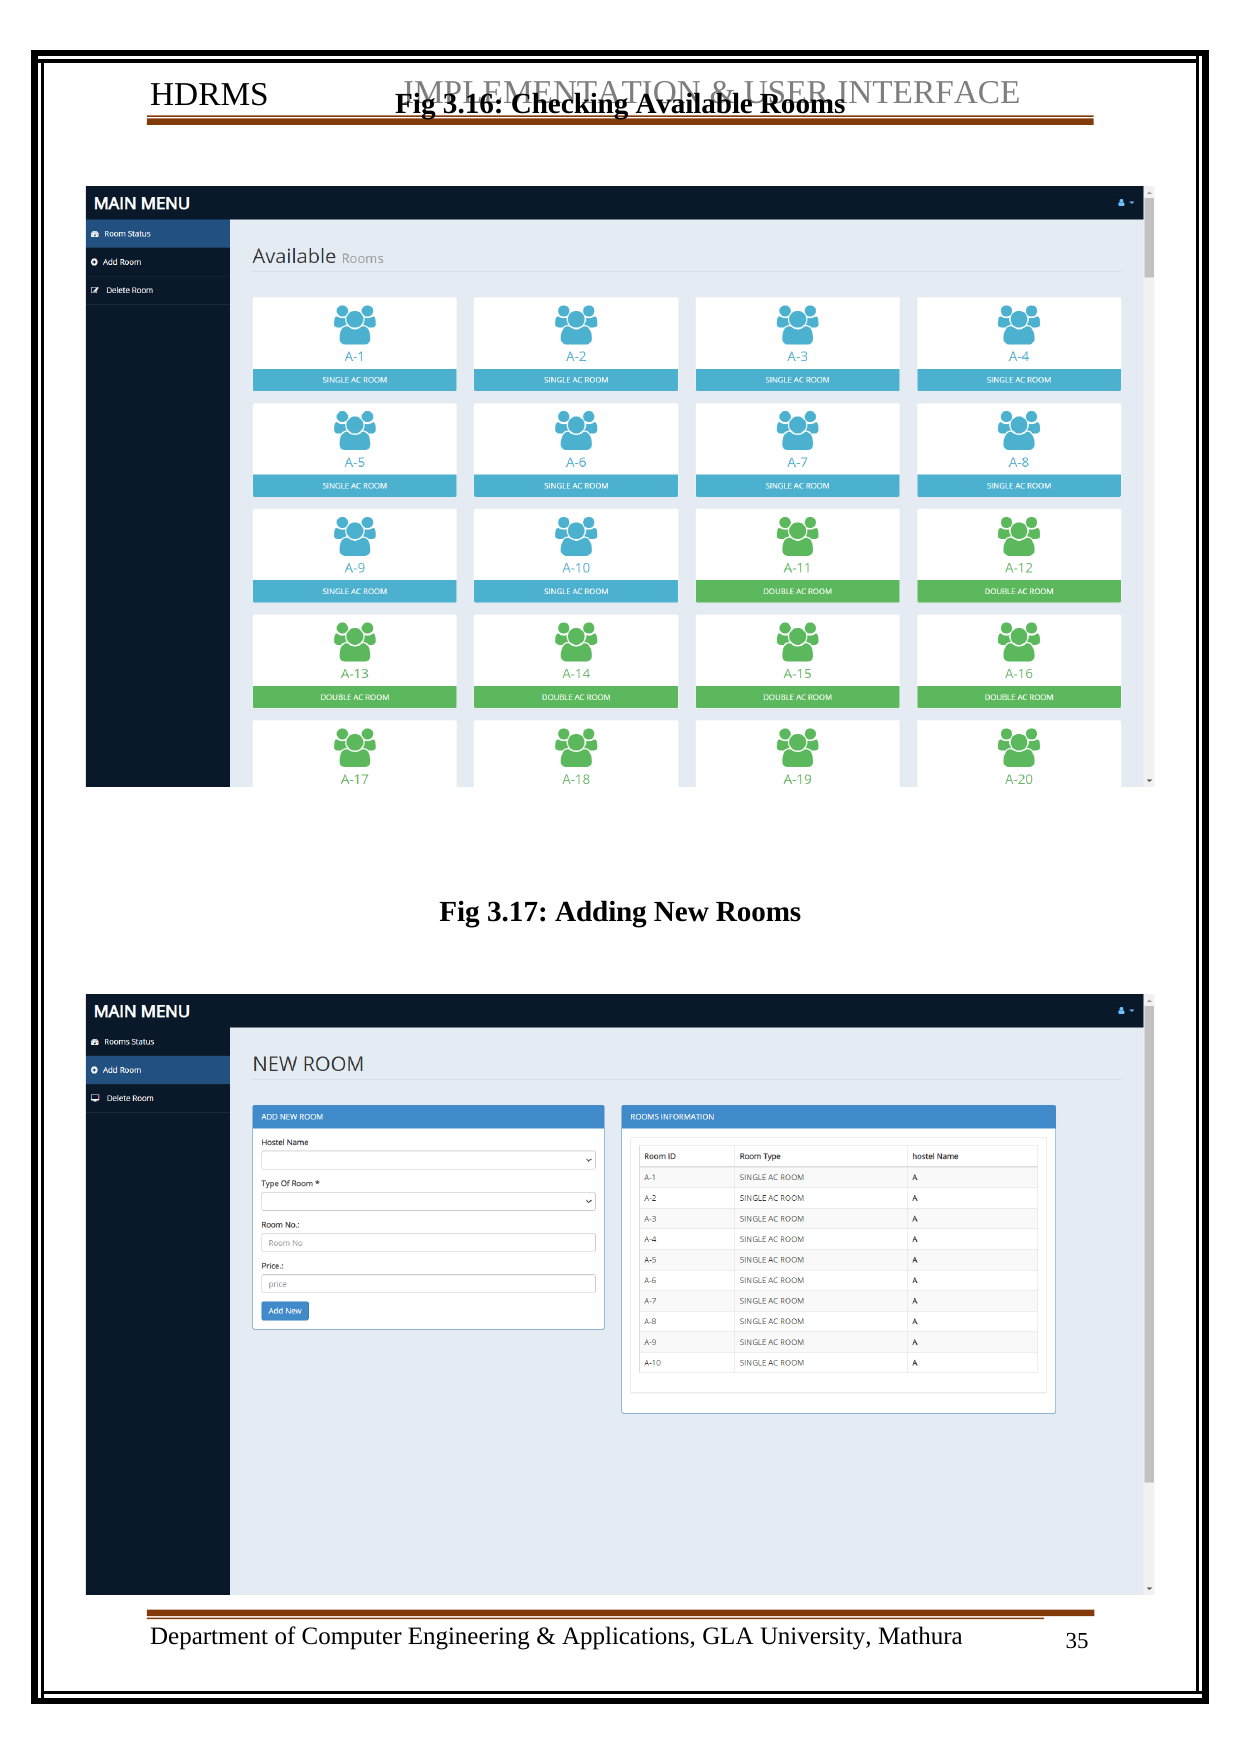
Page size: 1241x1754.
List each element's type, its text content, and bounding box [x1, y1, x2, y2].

text Fig 3.16: Checking Available Rooms [44, 86, 1196, 120]
picture [85, 186, 1155, 787]
picture [85, 994, 1155, 1595]
text Fig 3.17: Adding New Rooms [44, 894, 1196, 927]
